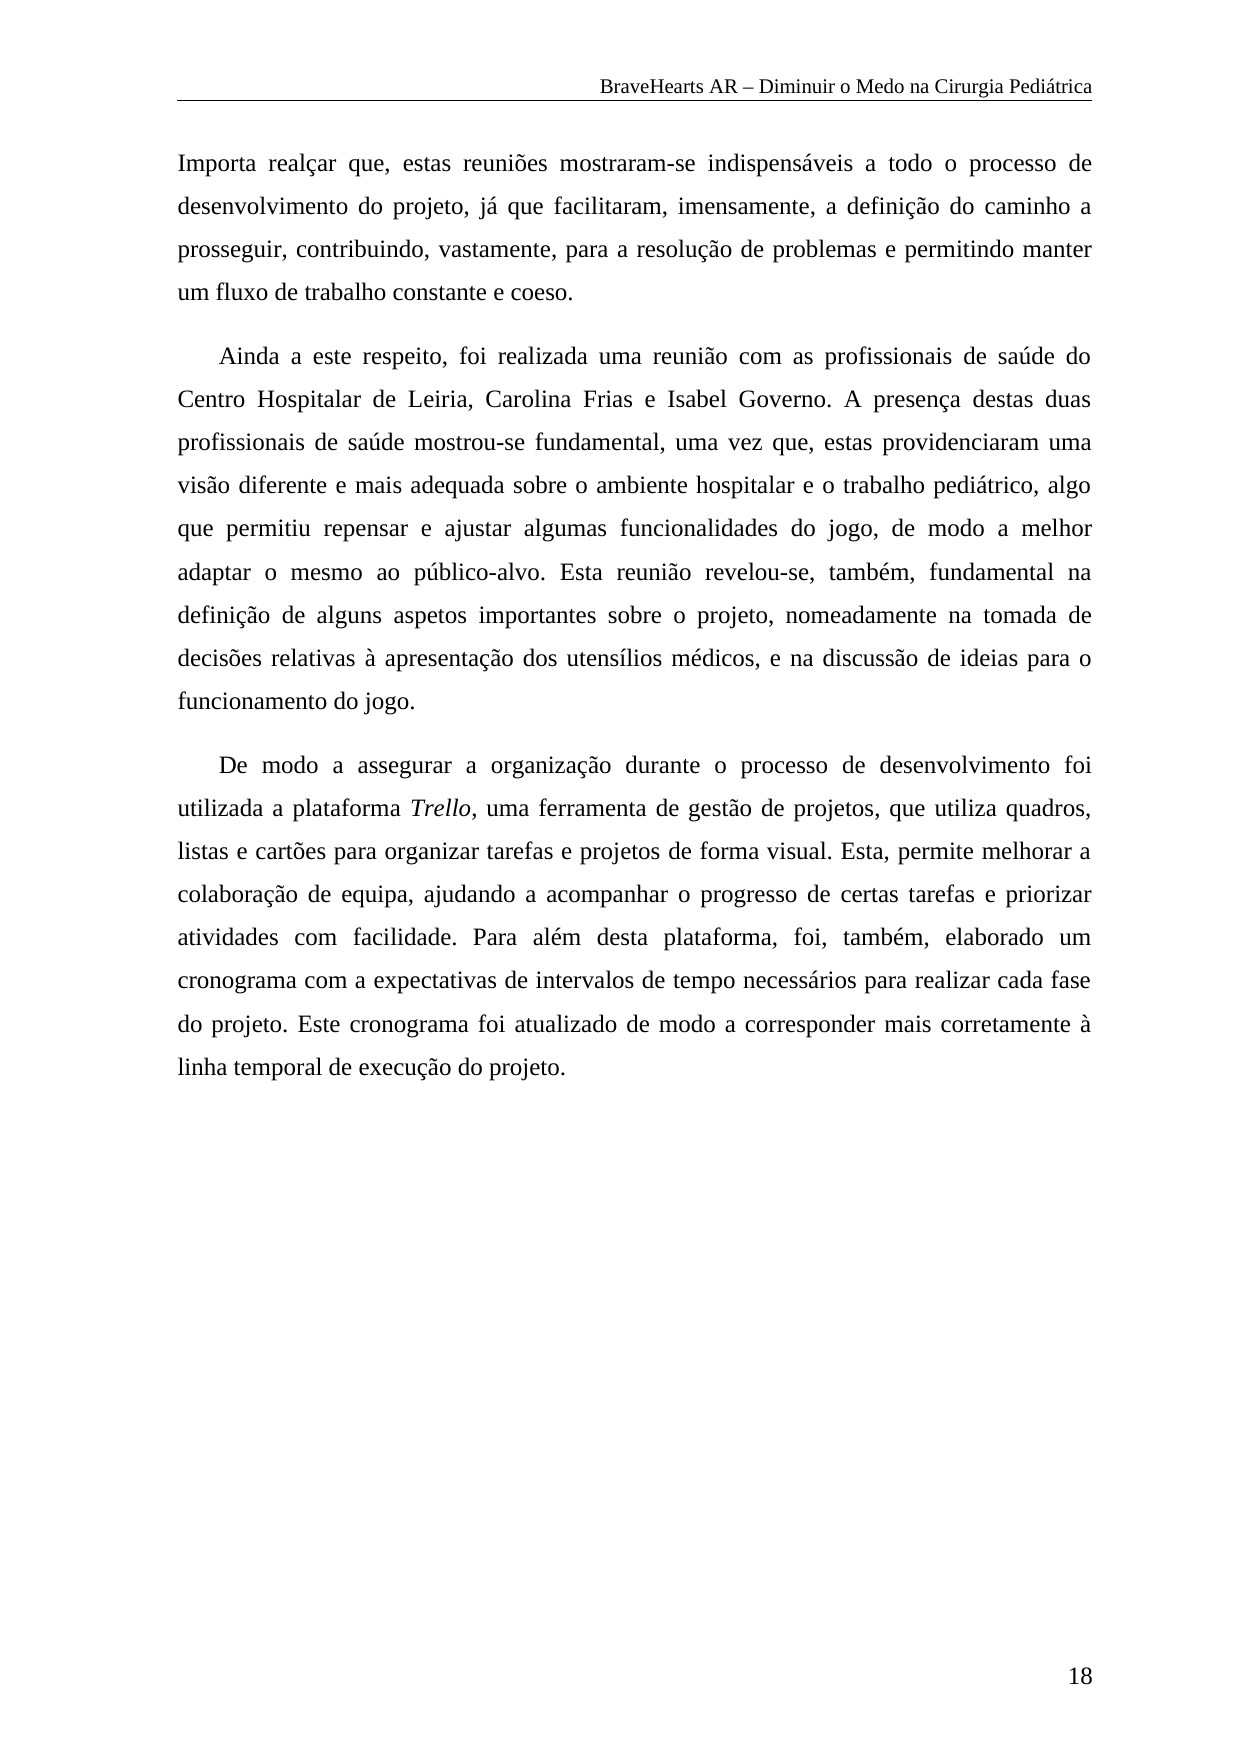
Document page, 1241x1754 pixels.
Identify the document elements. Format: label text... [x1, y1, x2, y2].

text De modo a assegurar a organização durante o processo de desenvolvimento foi utilizada a plataforma Trello, uma ferramenta de gestão de projetos, que utiliza quadros, listas e cartões para organizar tarefas e projetos de forma visual. Esta, permite melhorar a colaboração de equipa, ajudando a acompanhar o progresso de certas tarefas e priorizar atividades com facilidade. Para além desta plataforma, foi, também, elaborado um cronograma com a expectativas de intervalos de tempo necessários para realizar cada fase do projeto. Este cronograma foi atualizado de modo a corresponder mais corretamente à linha temporal de execução do projeto. [177, 750, 1092, 1081]
text Ainda a este respeito, foi realizada uma reunião com as profissionais de saúde do Centro Hospitalar de Leiria, Carolina Frias e Isabel Governo. A presença destas duas profissionais de saúde mostrou-se fundamental, uma vez que, estas providenciaram uma visão diferente e mais adequada sobre o ambiente hospitalar e o trabalho pediátrico, algo que permitiu repensar e ajustar algumas funcionalidades do jogo, de modo a melhor adaptar o mesmo ao público-alvo. Esta reunião revelou-se, também, fundamental na definição de alguns aspetos importantes sobre o projeto, nomeadamente na tomada de decisões relativas à apresentação dos utensílios médicos, e na discussão de ideias para o funcionamento do jogo. [177, 341, 1092, 715]
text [177, 148, 1092, 306]
